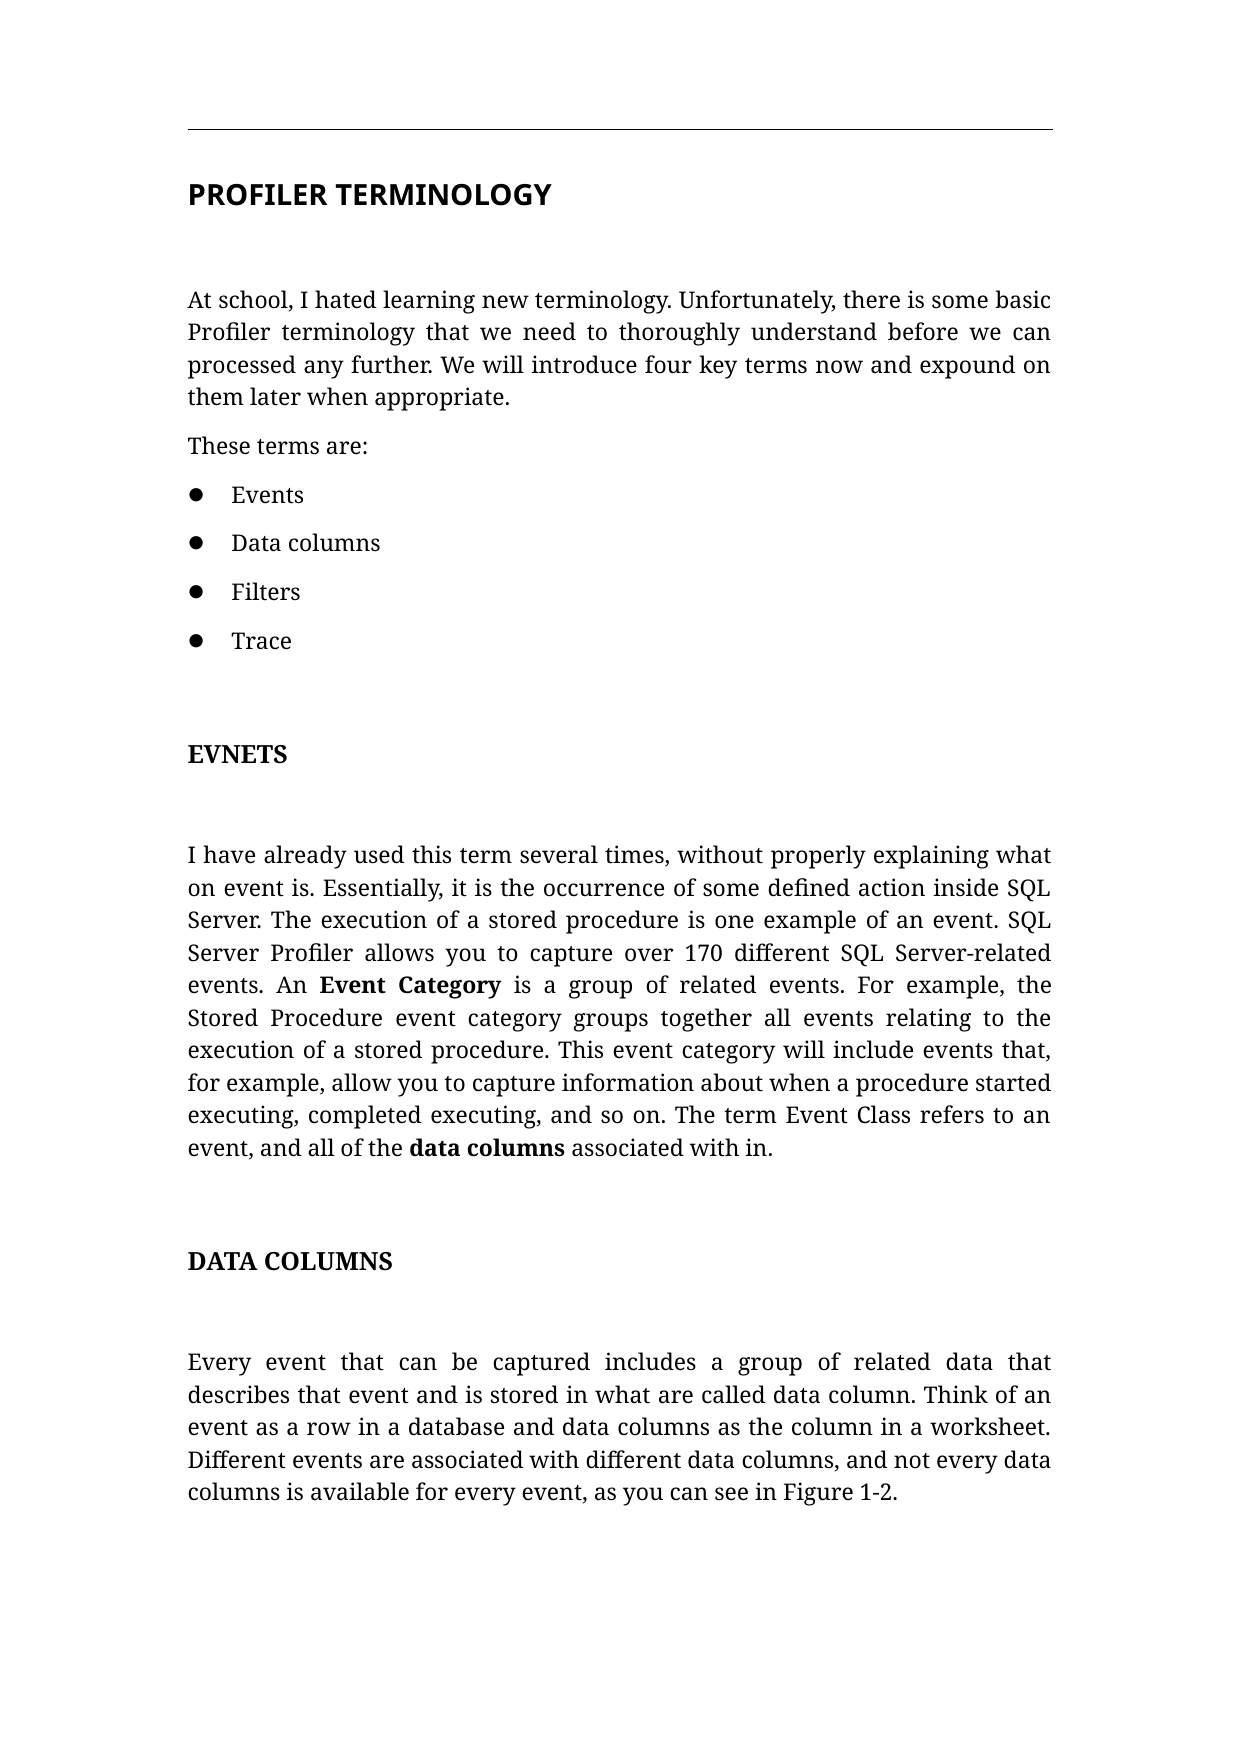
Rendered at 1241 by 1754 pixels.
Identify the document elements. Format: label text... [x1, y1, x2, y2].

subtitle DATA COLUMNS [187, 1229, 1053, 1294]
list Trace [187, 624, 1053, 657]
subtitle PROFILER TERMINOLOGY [187, 162, 1053, 227]
subtitle EVNETS [187, 722, 1053, 787]
text These terms are: [187, 429, 1053, 462]
list Data columns [187, 527, 1053, 559]
text At school, I hated learning new terminology. Unfortunately, there is some basic Profiler terminology that we need to thoroughly understand before we can processed any further. We will introduce four key terms now and expound on them later when appropriate. [187, 283, 1053, 413]
list Events [187, 478, 1053, 511]
list Filters [187, 576, 1053, 608]
text I have already used this term several times, without properly explaining what on event is. Essentially, it is the occurrence of some defined action inside SQL Server. The execution of a stored procedure is one example of an event. SQL Server Profiler allows you to capture over 170 different SQL Server-related events. An Event Category is a group of related events. For example, the Stored Procedure event category groups together all events relating to the execution of a stored procedure. This event category will include events that, for example, allow you to capture information about when a procedure started executing, completed executing, and so on. The term Event Class refers to an event, and all of the data columns associated with in. [187, 839, 1053, 1164]
text Every event that can be captured includes a group of related data that describes that event and is stored in what are called data column. Think of an event as a row in a database and data columns as the column in a worksheet. Different events are associated with different data columns, and not every data columns is available for every event, as you can see in Figure 1-2. [187, 1346, 1053, 1508]
